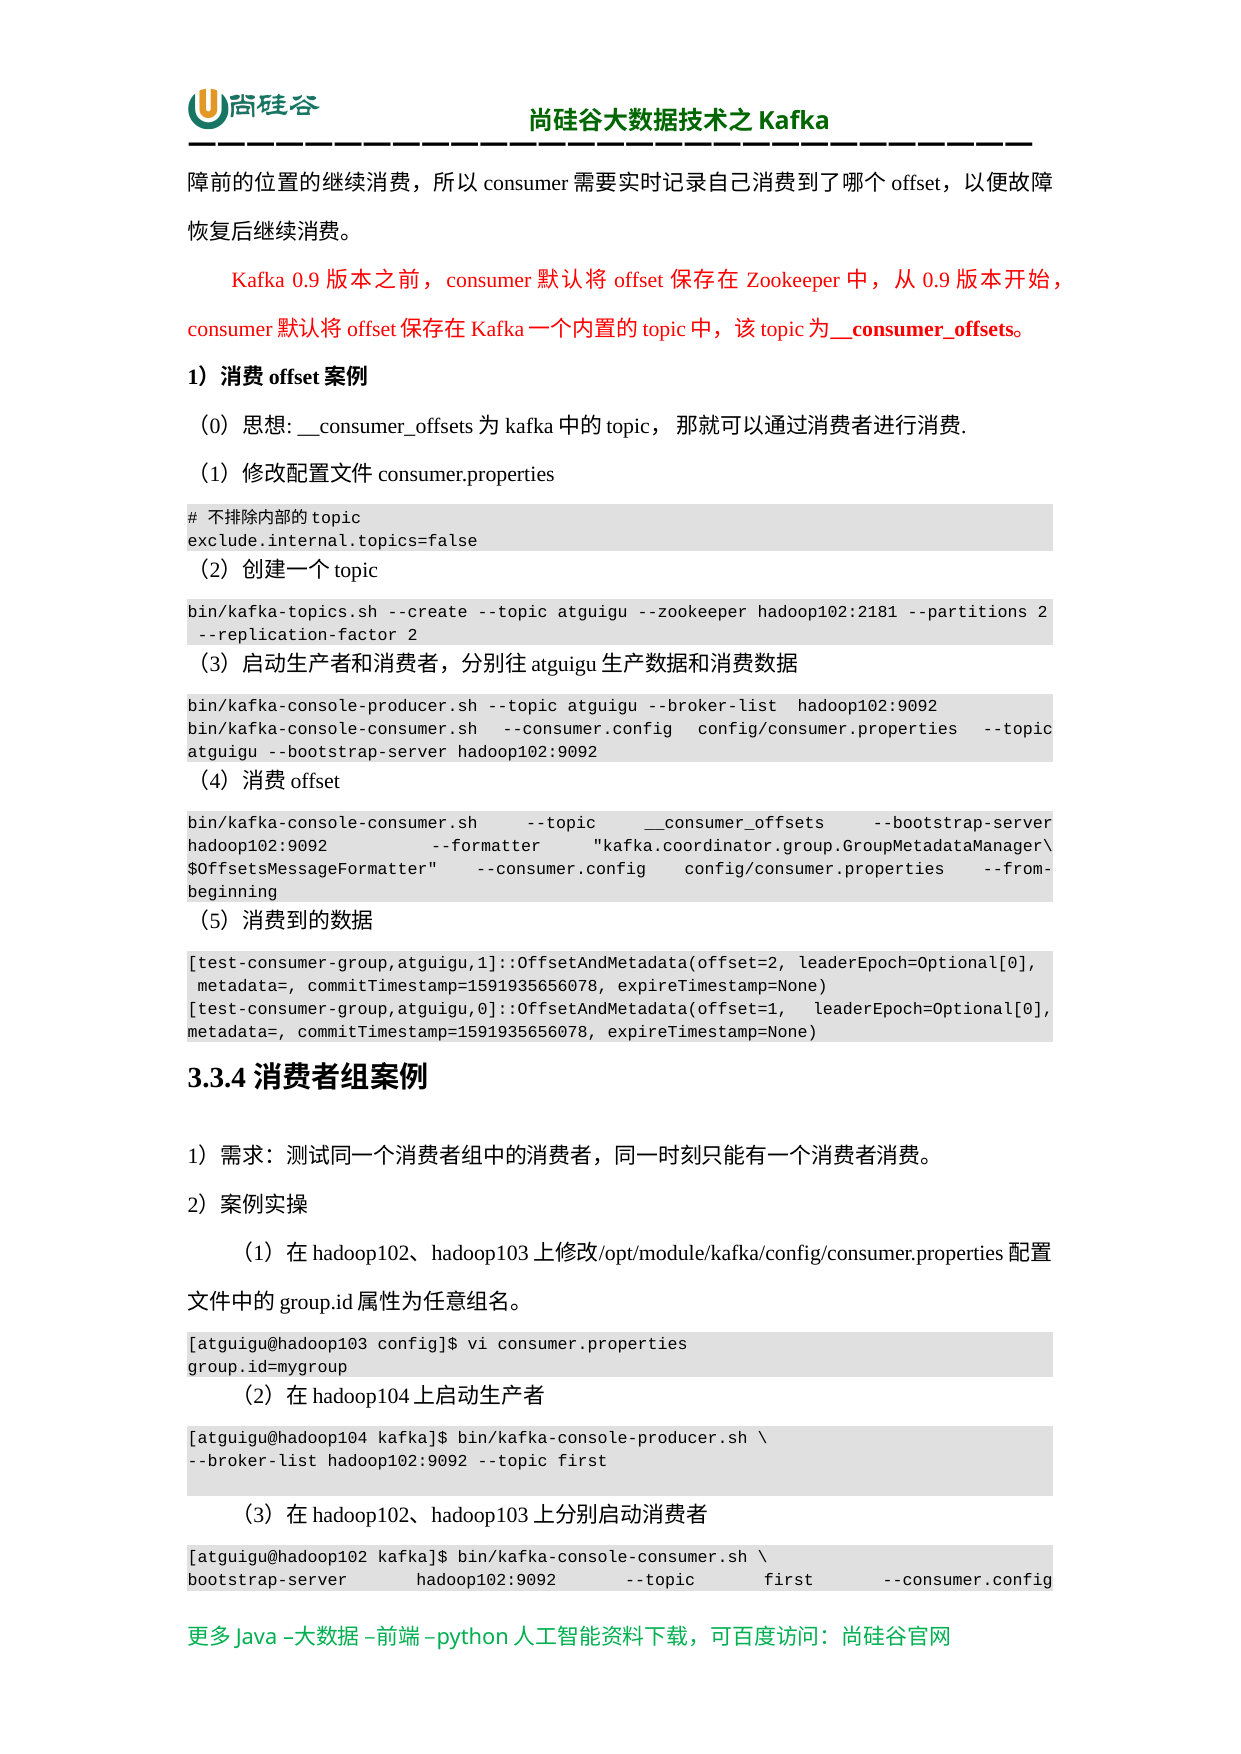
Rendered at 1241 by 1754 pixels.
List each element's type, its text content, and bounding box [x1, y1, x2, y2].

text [187, 165, 1053, 246]
text metadata=, commitTimestamp=1591935656078, expireTimestamp=None) [187, 974, 1053, 997]
text 2）案例实操 [187, 1186, 1053, 1219]
text # 不排除内部的topic [187, 504, 1053, 528]
text [atguigu@hadoop103 config]$ vi consumer.properties [187, 1332, 1053, 1354]
text （0）思想: __consumer_offsets 为kafka中的topic， 那就可以通过消费者进行消费. [187, 407, 1053, 440]
subtitle 3.3.4 消费者组案例 [187, 1042, 1053, 1107]
text --broker-list hadoop102:9092 --topic first [187, 1449, 1053, 1472]
text （5）消费到的数据 [187, 902, 1053, 935]
text exclude.internal.topics=false [187, 528, 1053, 551]
text bin/kafka-console-consumer.sh --consumer.config config/consumer.properties --topic atguigu --bootstrap-server hadoop102:9092 [187, 717, 1053, 762]
text bin/kafka-topics.sh --create --topic atguigu --zookeeper hadoop102:2181 --partitions 2 [187, 599, 1053, 622]
text （4）消费offset [187, 762, 1053, 795]
text 1）需求：测试同一个消费者组中的消费者，同一时刻只能有一个消费者消费。 [187, 1138, 1053, 1170]
text [atguigu@hadoop102 kafka]$ bin/kafka-console-consumer.sh \ [187, 1545, 1053, 1568]
text （2）创建一个topic [187, 551, 1053, 584]
text [atguigu@hadoop104 kafka]$ bin/kafka-console-producer.sh \ [187, 1426, 1053, 1449]
text group.id=mygroup [187, 1354, 1053, 1377]
text （2）在hadoop104上启动生产者 [187, 1377, 1053, 1410]
text Kafka 0.9版本之前，consumer默认将offset保存在Zookeeper中，从0.9版本开始，consumer默认将offset保存在Kafka一个内置的topic中，该topic为__consumer_offsets。 [187, 262, 1053, 343]
text --replication-factor 2 [187, 622, 1053, 645]
text 1）消费offset案例 [187, 359, 1053, 391]
text bin/kafka-console-producer.sh --topic atguigu --broker-list hadoop102:9092 [187, 694, 1053, 717]
text （3）启动生产者和消费者，分别往atguigu生产数据和消费数据 [187, 645, 1053, 678]
text bin/kafka-console-consumer.sh --topic __consumer_offsets --bootstrap-server hadoop102:9092 --formatter "kafka.coordinator.group.GroupMetadataManager\$OffsetsMessageFormatter" --consumer.config config/consumer.properties --from-beginning [187, 811, 1053, 902]
text （3）在hadoop102、hadoop103上分别启动消费者 [187, 1496, 1053, 1529]
text （1）在hadoop102、hadoop103上修改/opt/module/kafka/config/consumer.properties配置文件中的group.id属性为任意组名。 [187, 1234, 1053, 1316]
text （1）修改配置文件consumer.properties [187, 456, 1053, 488]
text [187, 1568, 1053, 1591]
text [test-consumer-group,atguigu,0]::OffsetAndMetadata(offset=1, leaderEpoch=Optional[0], metadata=, commitTimestamp=1591935656078, expireTimestamp=None) [187, 997, 1053, 1042]
text [test-consumer-group,atguigu,1]::OffsetAndMetadata(offset=2, leaderEpoch=Optional[0], [187, 951, 1053, 974]
